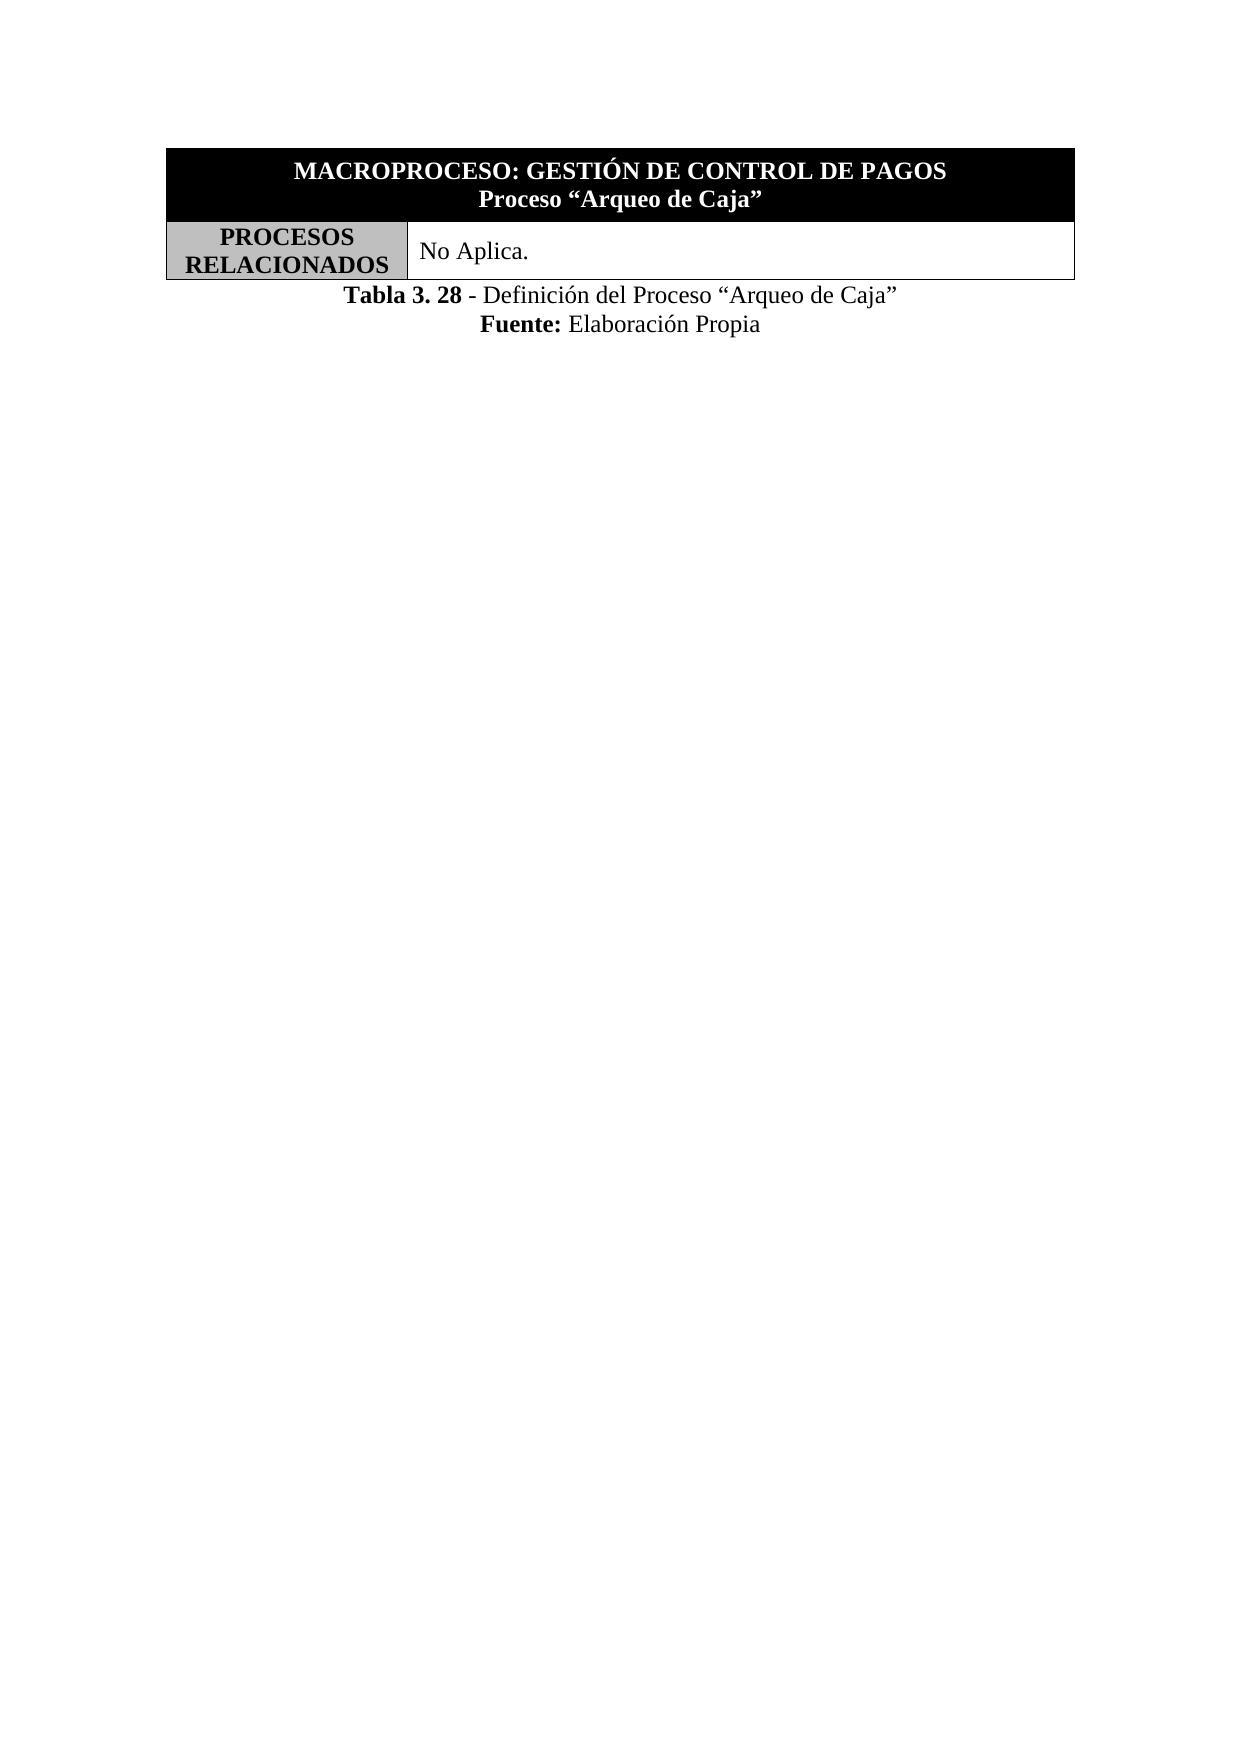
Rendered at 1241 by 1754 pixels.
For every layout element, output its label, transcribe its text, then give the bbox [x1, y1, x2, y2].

text Tabla 3. 28 - Definición del Proceso “Arqueo de Caja” [177, 280, 1063, 309]
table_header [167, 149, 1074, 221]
text Fuente: Elaboración Propia [177, 309, 1063, 338]
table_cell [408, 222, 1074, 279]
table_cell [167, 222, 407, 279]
